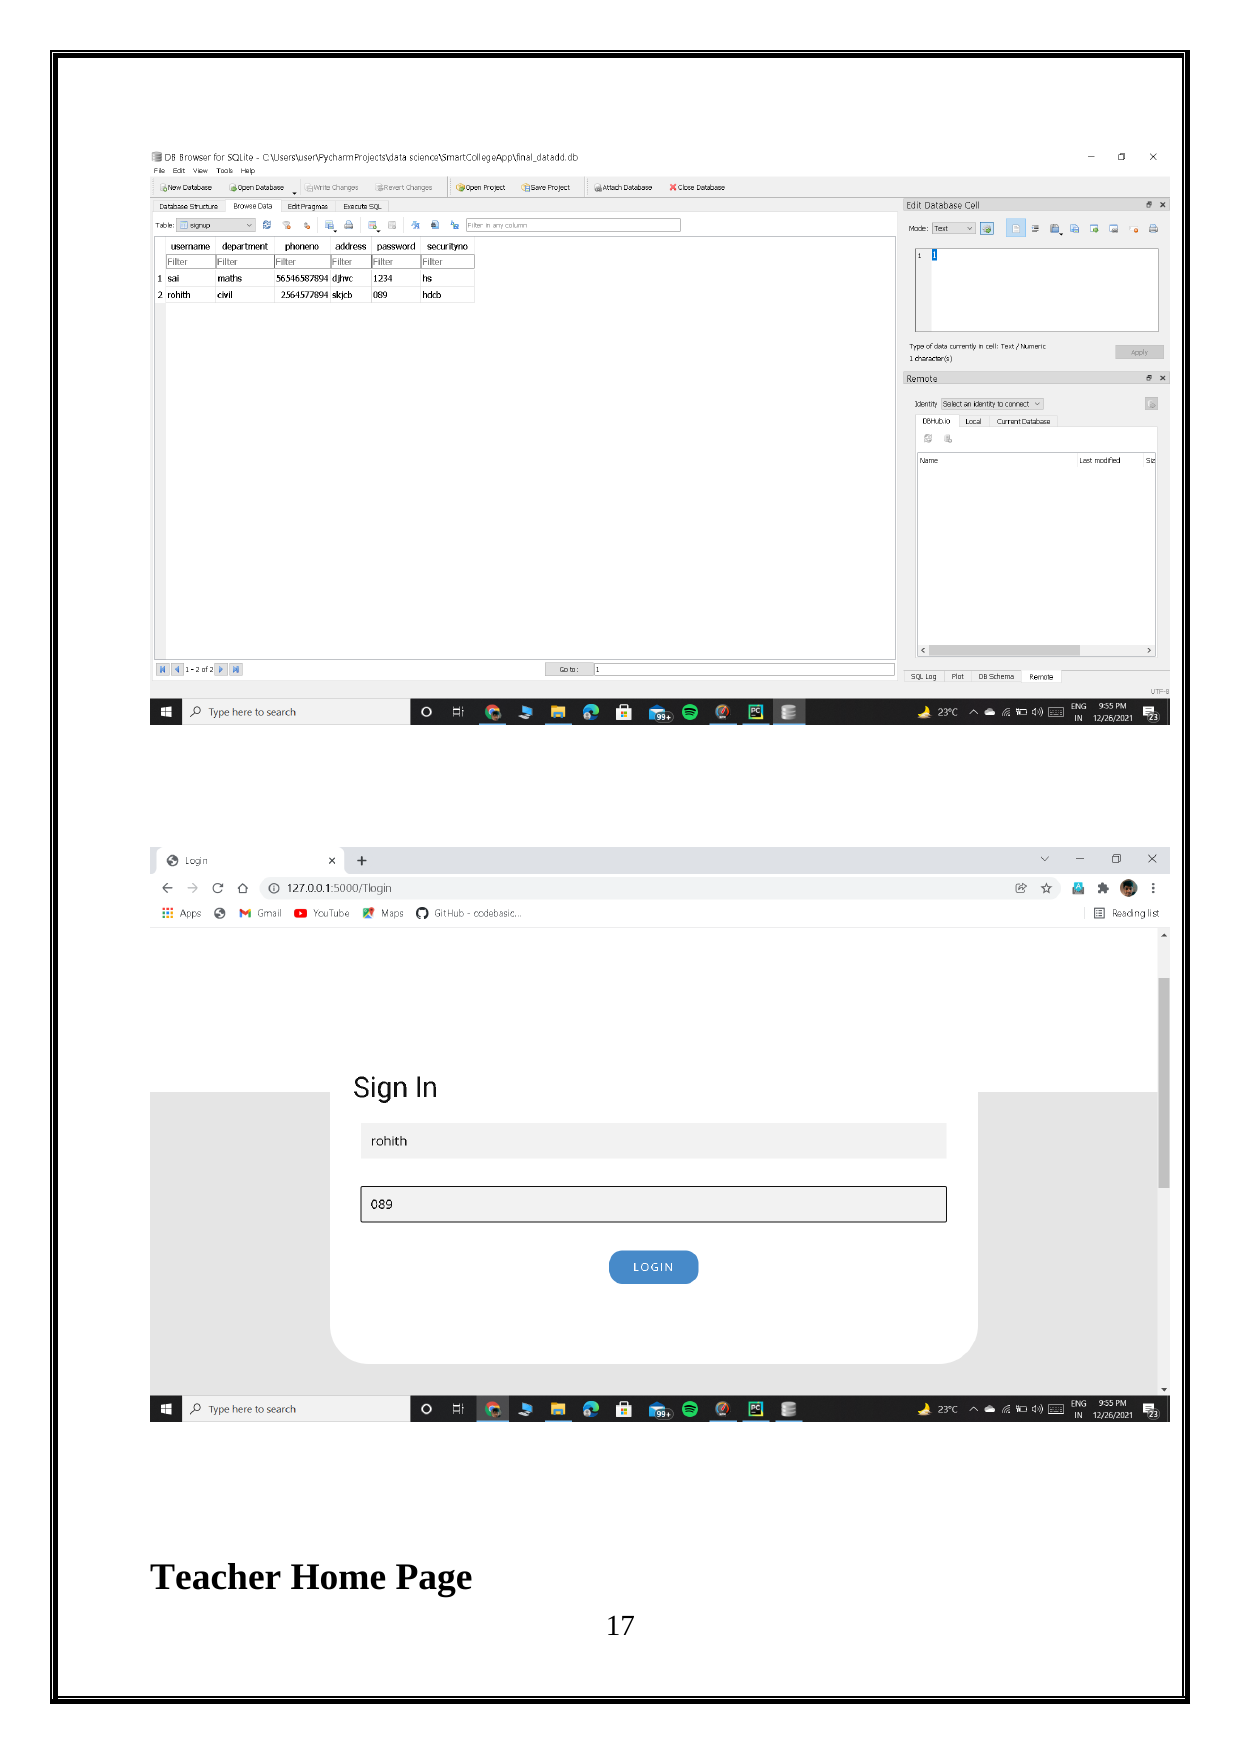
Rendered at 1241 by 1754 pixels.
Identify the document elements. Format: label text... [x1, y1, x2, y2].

picture [150, 847, 1170, 1422]
picture [150, 149, 1170, 725]
text Teacher Home Page [150, 1554, 1096, 1598]
